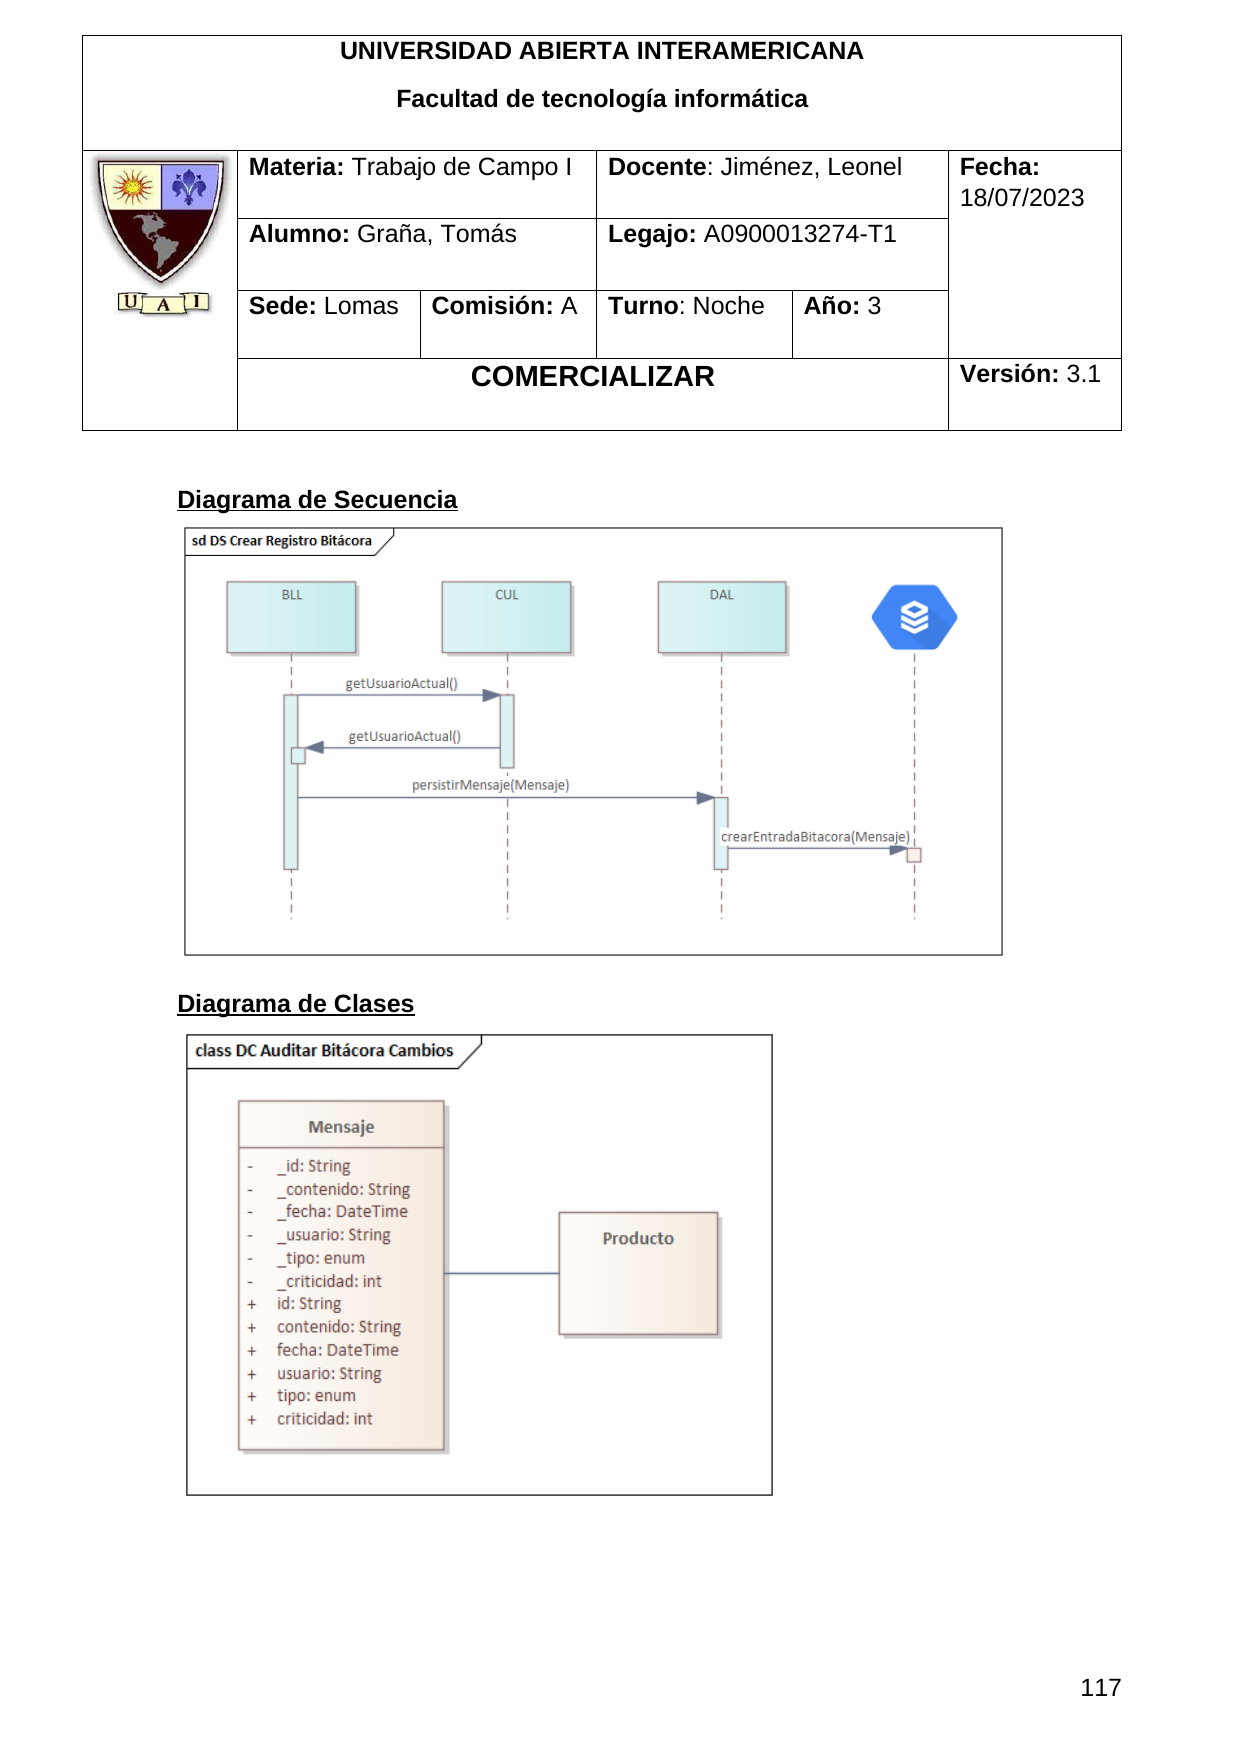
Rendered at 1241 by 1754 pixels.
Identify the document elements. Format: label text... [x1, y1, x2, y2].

picture [177, 1024, 782, 1505]
subtitle Diagrama de Clases [177, 989, 1122, 1018]
subtitle Diagrama de Secuencia [177, 485, 1122, 513]
picture [177, 520, 1010, 963]
picture [87, 151, 234, 320]
